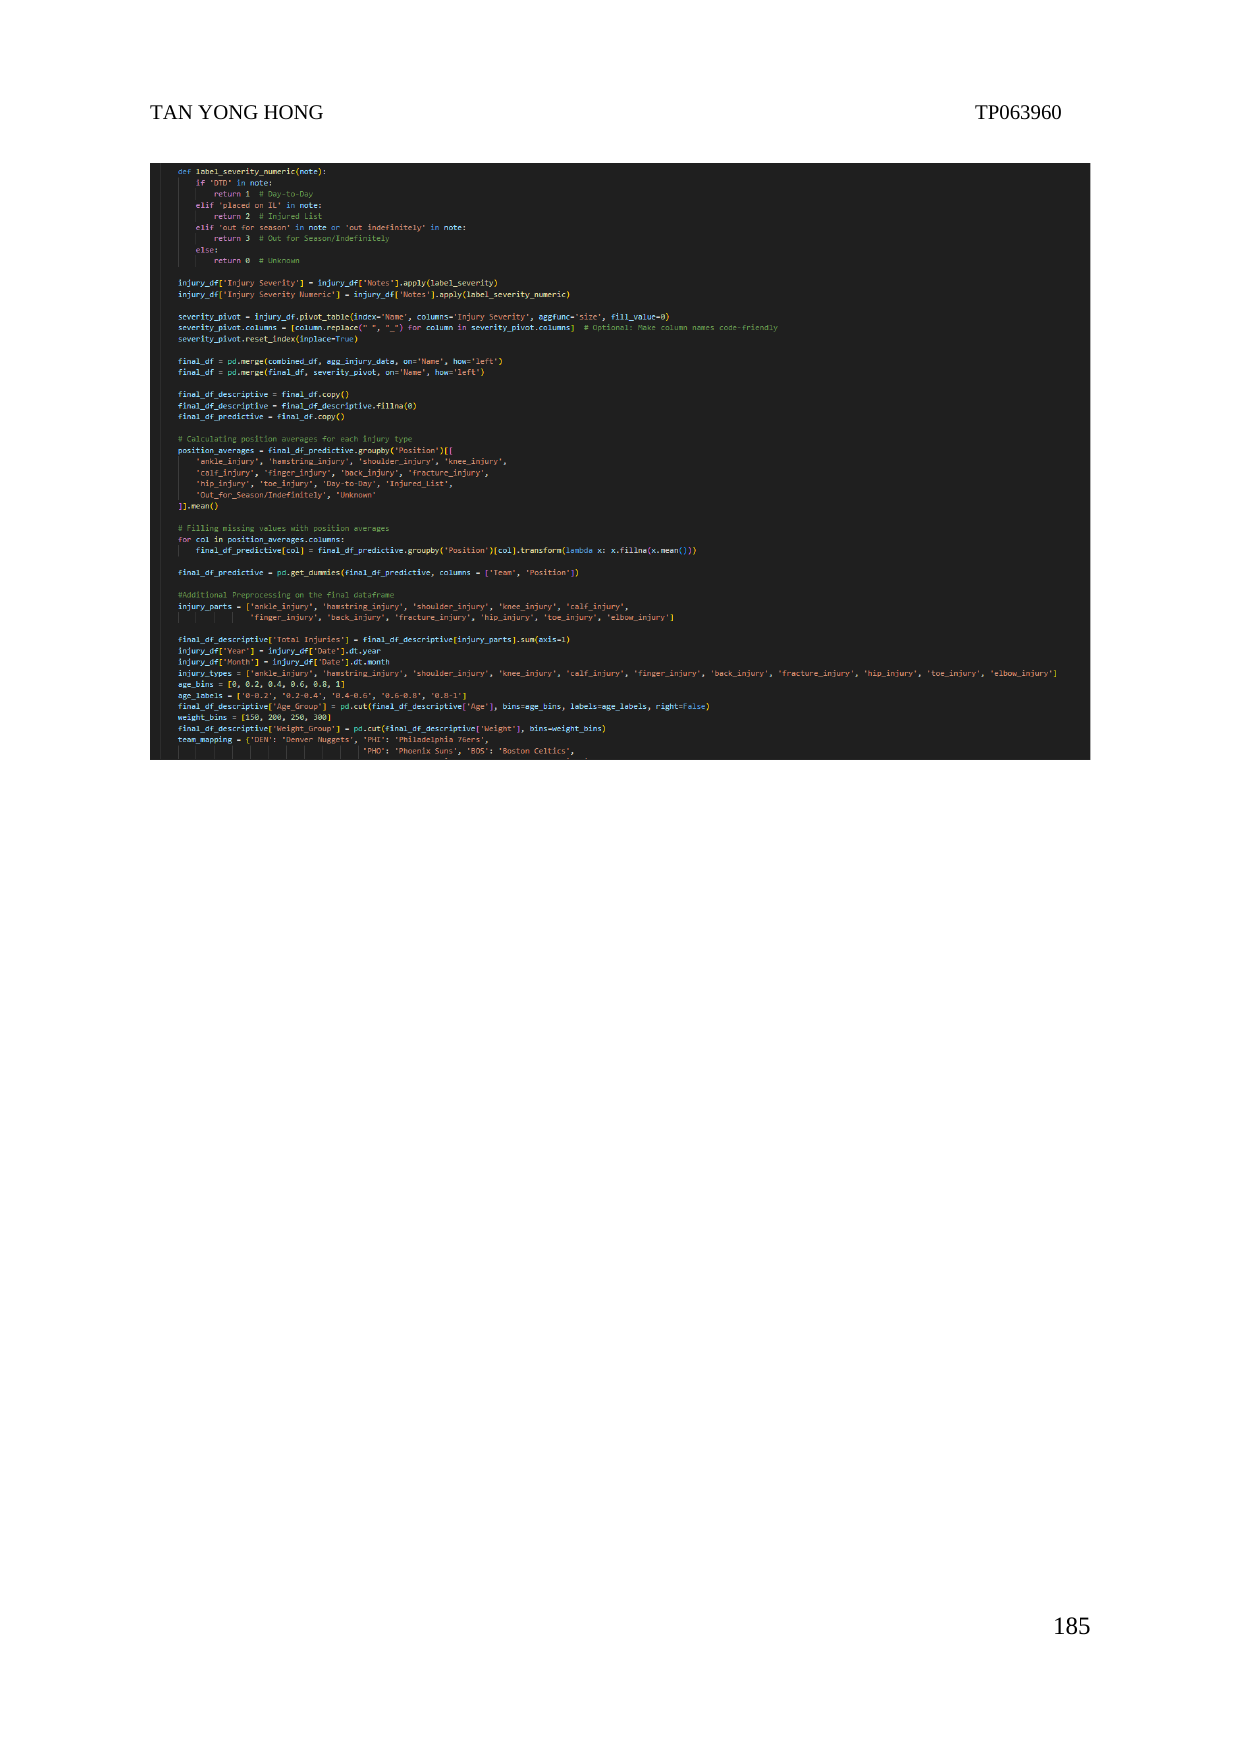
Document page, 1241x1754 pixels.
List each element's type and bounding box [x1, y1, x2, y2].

picture [150, 163, 1091, 760]
